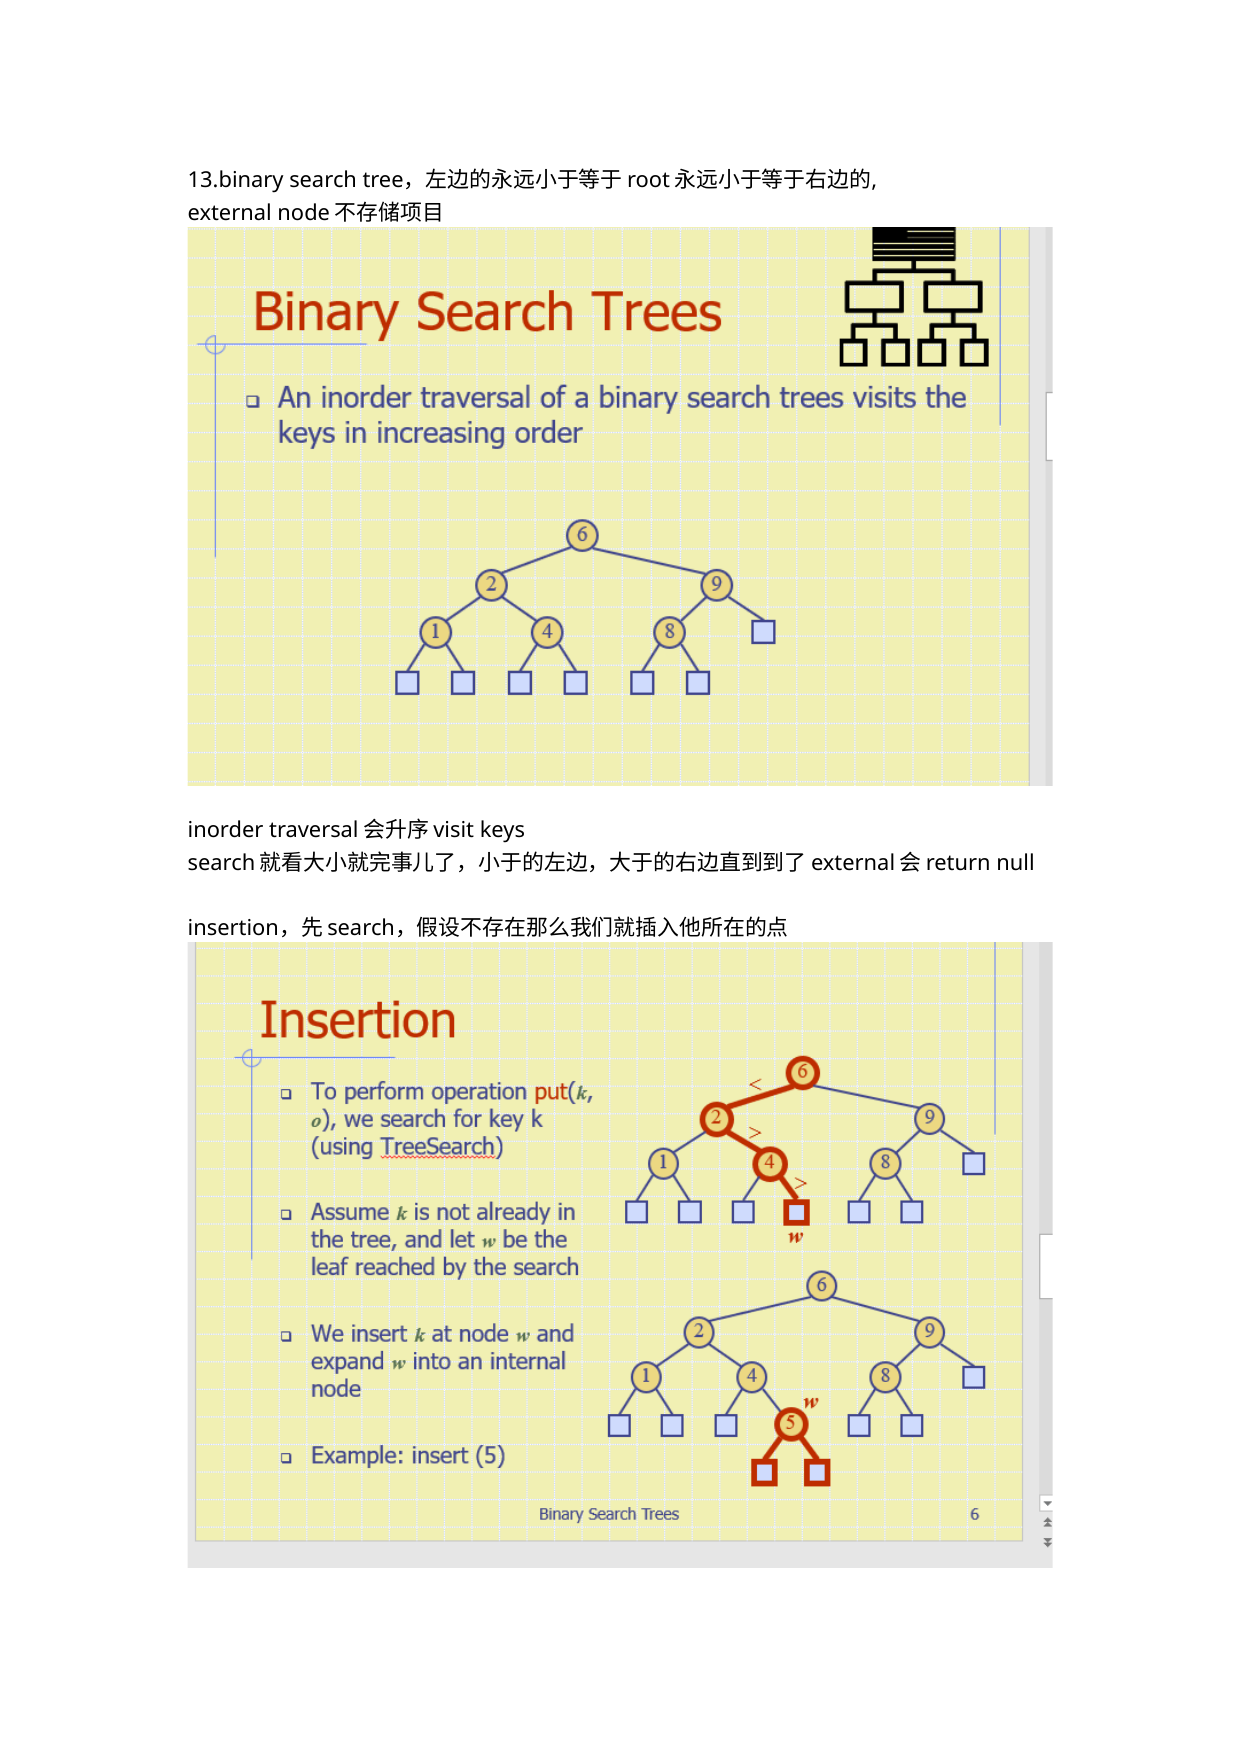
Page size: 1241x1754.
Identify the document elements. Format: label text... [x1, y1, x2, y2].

text inorder traversal会升序visit keys [187, 812, 1053, 844]
picture [187, 942, 1053, 1568]
picture [187, 227, 1053, 786]
text external node不存储项目 [187, 194, 1053, 227]
text search就看大小就完事儿了，小于的左边，大于的右边直到到了external会return null [187, 844, 1053, 877]
text 13.binary search tree，左边的永远小于等于root永远小于等于右边的, [187, 162, 1053, 194]
text insertion，先search，假设不存在那么我们就插入他所在的点 [187, 909, 1053, 942]
